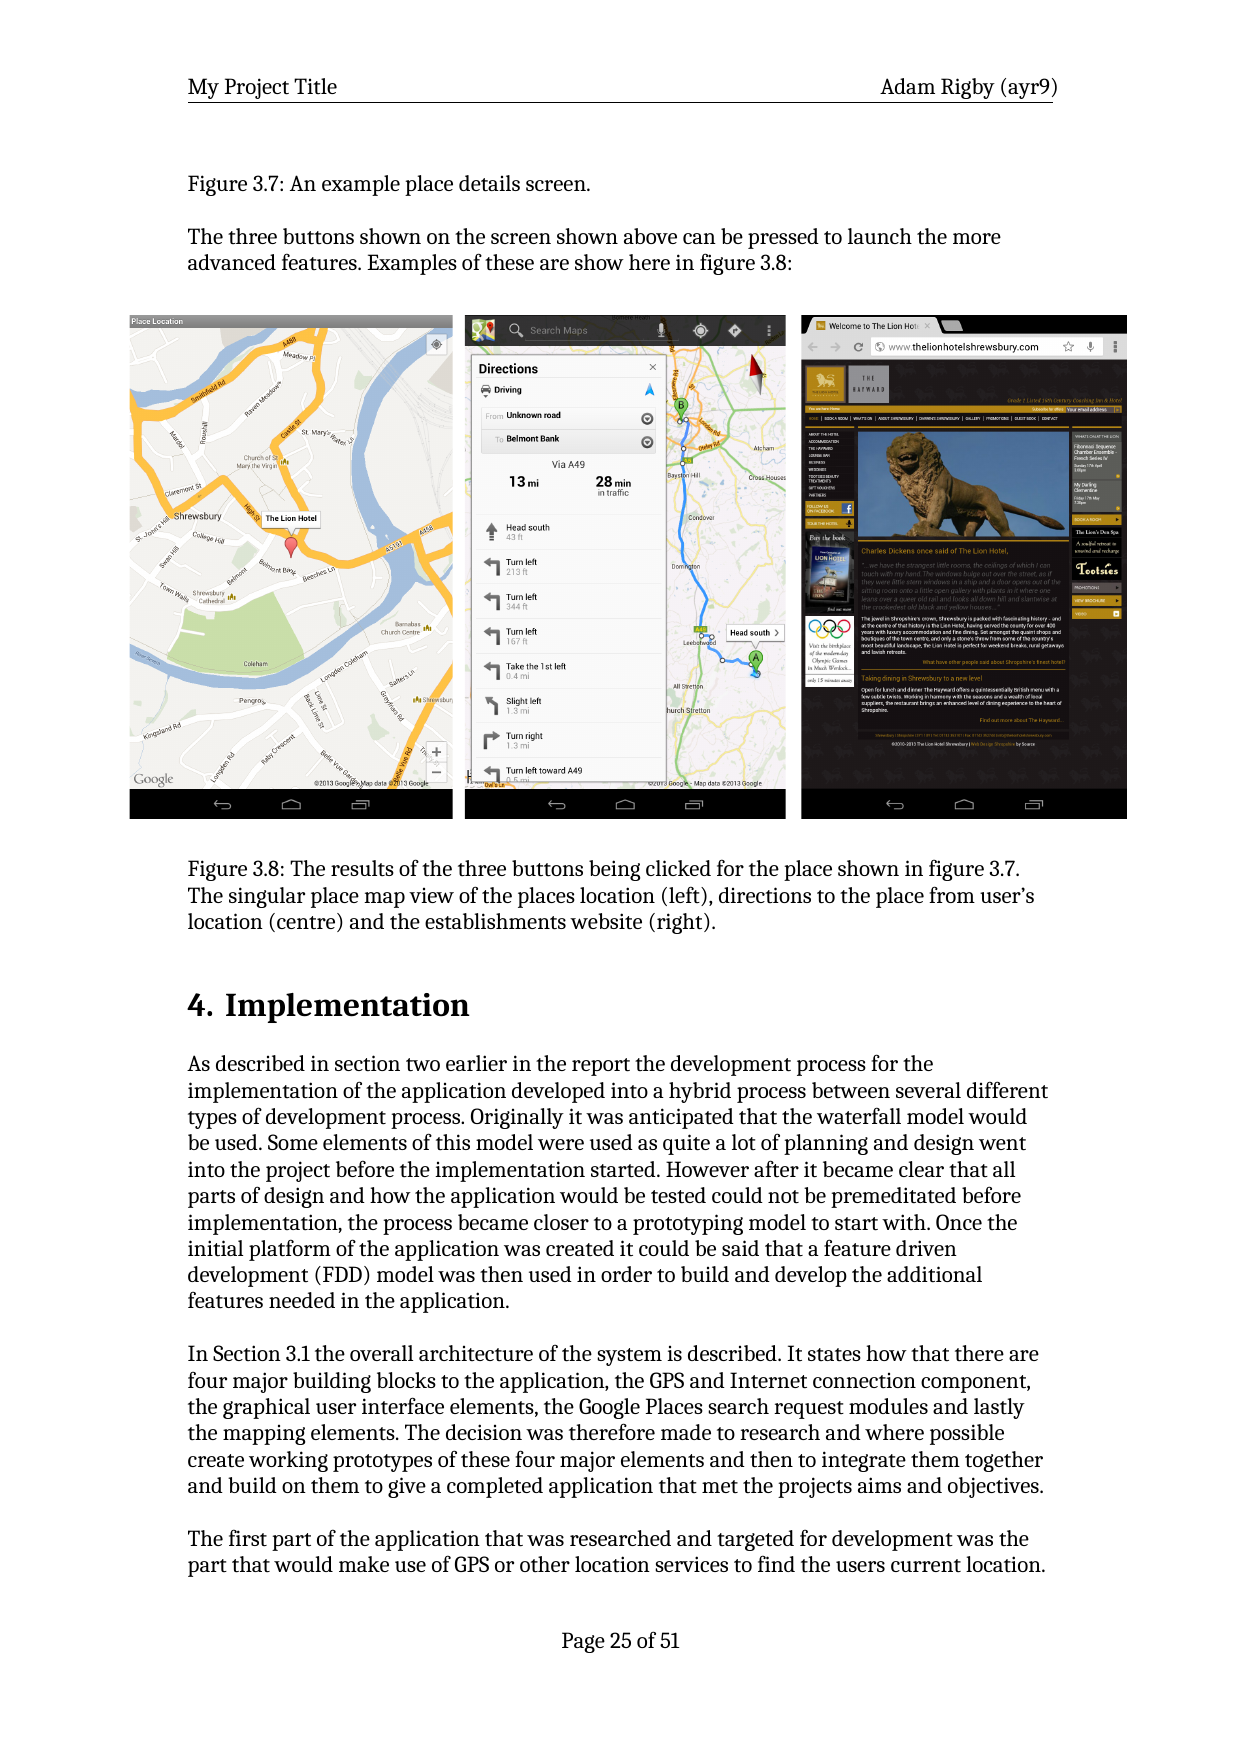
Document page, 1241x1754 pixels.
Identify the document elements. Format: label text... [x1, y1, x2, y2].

text Figure 3.8: The results of the three buttons being clicked for the place shown in figure 3.7. The singular place map view of the places location (left), directions to the place from user’s location (centre) and the establishments website (right). [187, 856, 1053, 935]
picture [129, 315, 453, 819]
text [187, 1526, 1053, 1578]
text In Section 3.1 the overall architecture of the system is described. It states how that there are four major building blocks to the application, the GPS and Internet connection component, the graphical user interface elements, the Google Places search request modules and lastly the mapping elements. The decision was therefore made to research and where possible create working prototypes of these four major elements and then to integrate them together and build on them to give a completed application that met the projects aims and objectives. [187, 1341, 1053, 1499]
subtitle Implementation [187, 986, 1053, 1025]
text The three buttons shown on the screen shown above can be pressed to launch the more advanced features. Examples of these are show here in figure 3.8: [187, 223, 1053, 276]
text As described in section two earlier in the report the development process for the implementation of the application developed into a hybrid process between several different types of development process. Originally it was anticipated that the waterfall model would be used. Some elements of this model were used as quite a lot of planning and design went into the project before the implementation started. However after it became clear that all parts of design and how the application would be tested could not be premeditated before implementation, the process became closer to a prototyping model to start with. Once the initial platform of the application was created it could be said that a feature driven development (FDD) model was then used in order to build and develop the additional features needed in the application. [187, 1051, 1053, 1315]
picture [464, 315, 786, 819]
picture [801, 315, 1127, 819]
text Figure 3.7: An example place details screen. [187, 171, 1053, 197]
